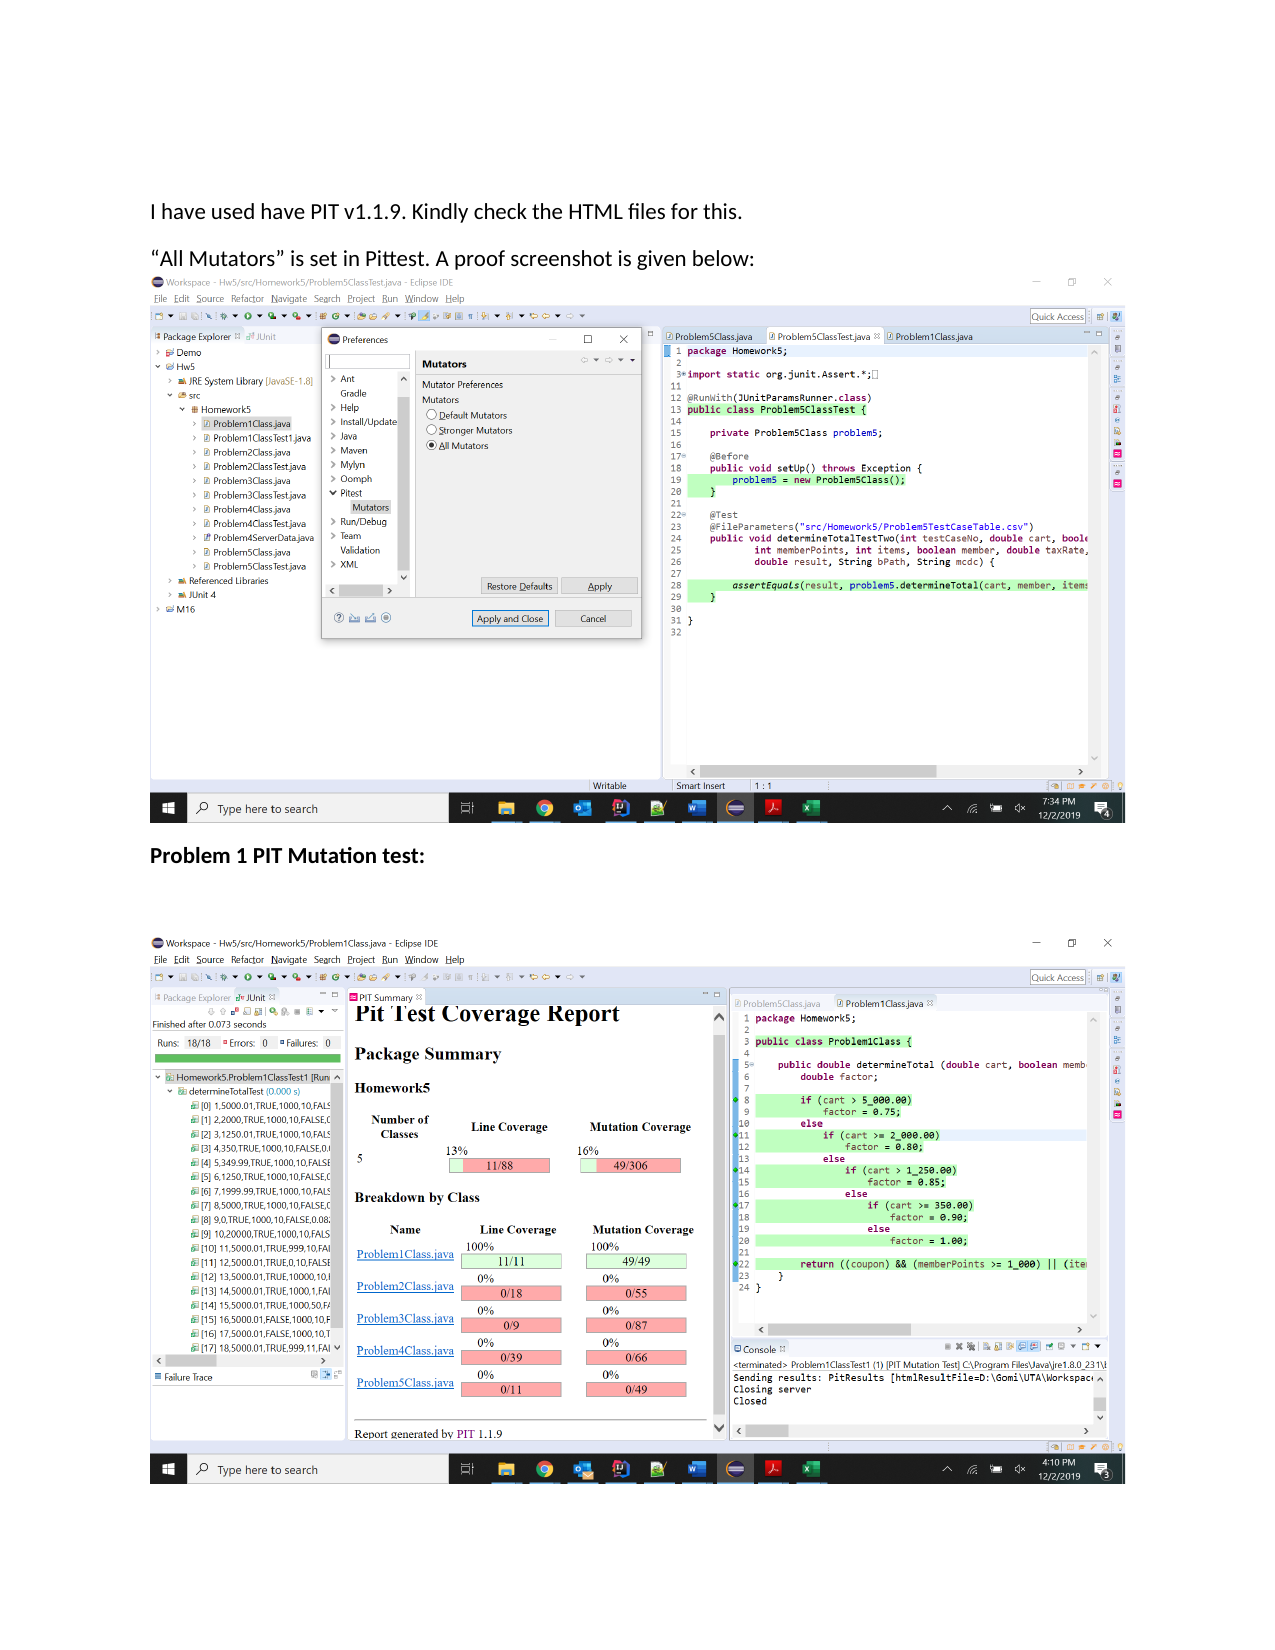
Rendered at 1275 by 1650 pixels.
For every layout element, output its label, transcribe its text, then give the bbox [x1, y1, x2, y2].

text Problem 1 PIT Mutation test: [150, 841, 1125, 869]
picture [150, 273, 1125, 823]
text “All Mutators” is set in Pittest. A proof screenshot is given below: [150, 244, 1125, 273]
text I have used have PIT v1.1.9. Kindly check the HTML files for this. [150, 197, 1125, 225]
picture [150, 935, 1125, 1484]
